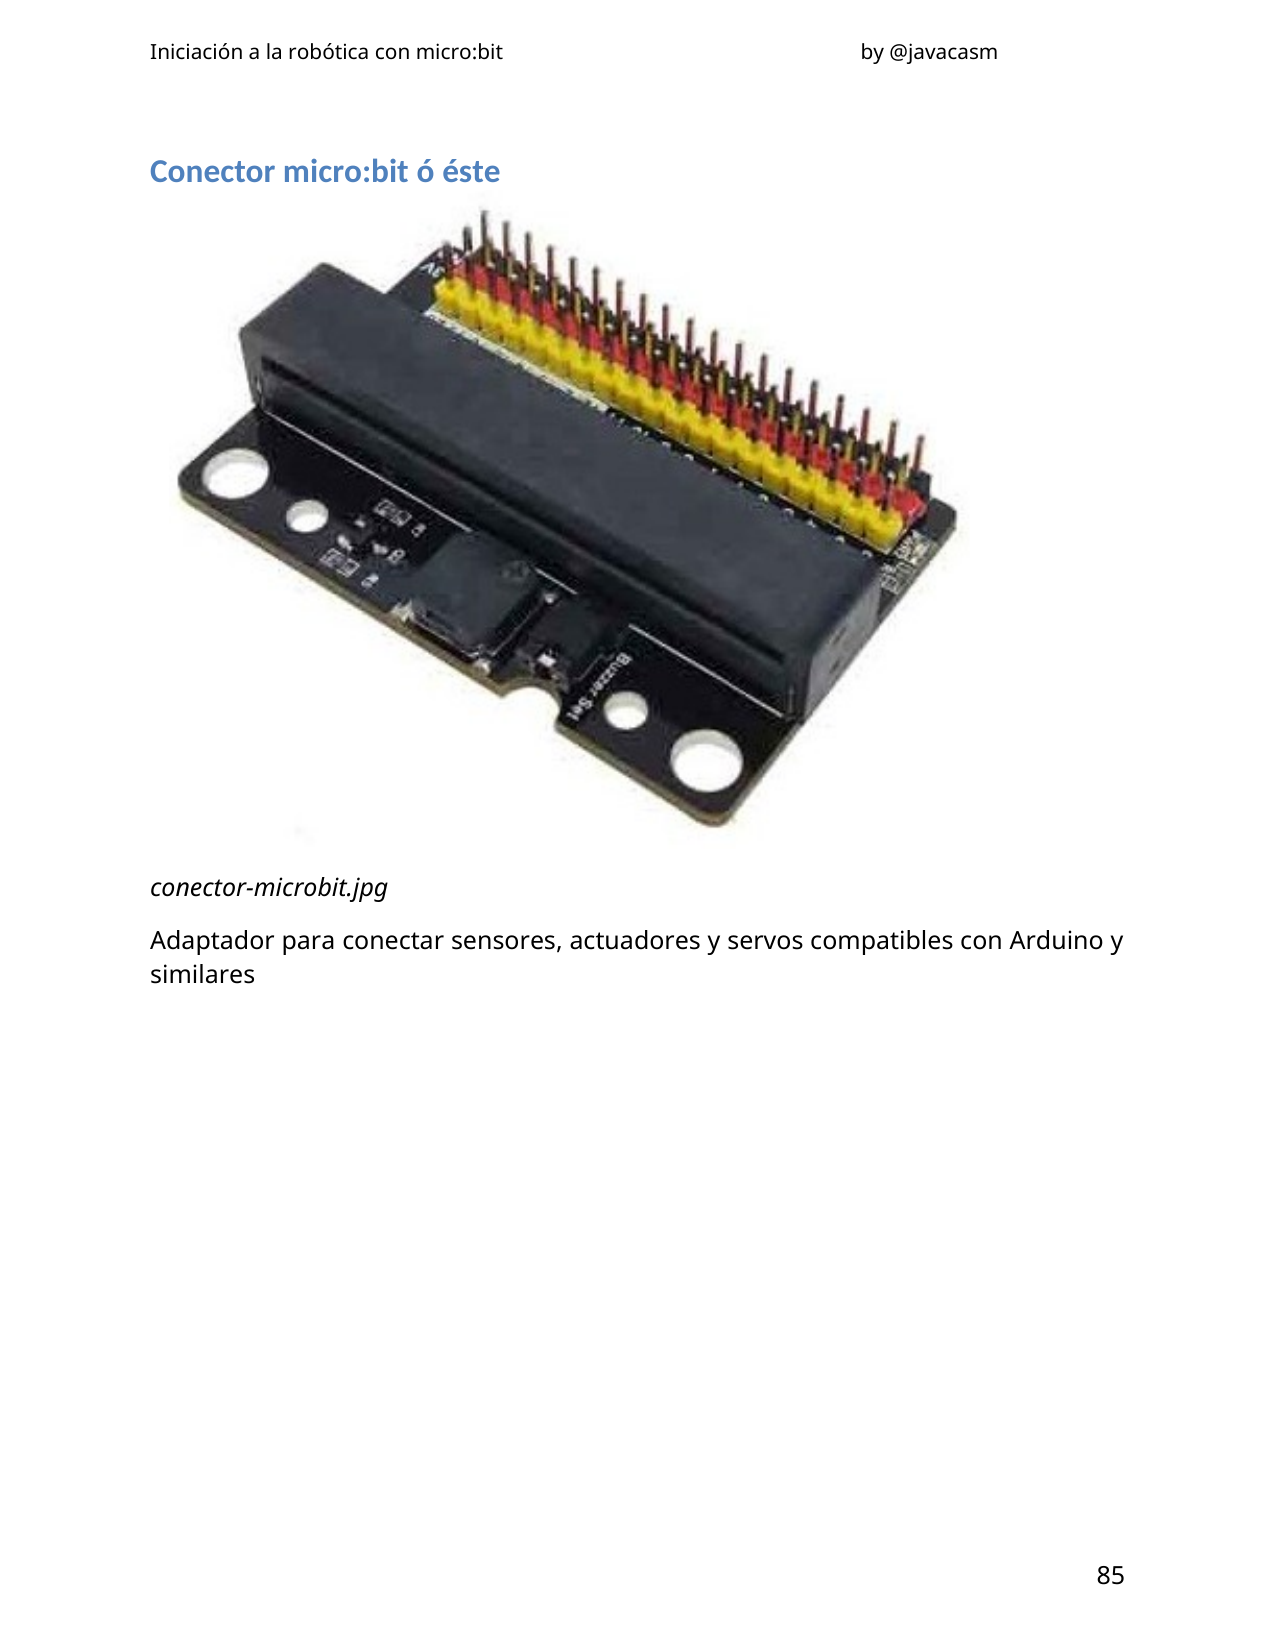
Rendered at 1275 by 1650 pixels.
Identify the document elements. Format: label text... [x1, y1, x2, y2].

text conector-microbit.jpg [150, 870, 1125, 904]
subtitle Conector micro:bit ó éste [150, 150, 1125, 191]
picture [168, 190, 975, 849]
text Adaptador para conectar sensores, actuadores y servos compatibles con Arduino y similares [150, 923, 1125, 991]
